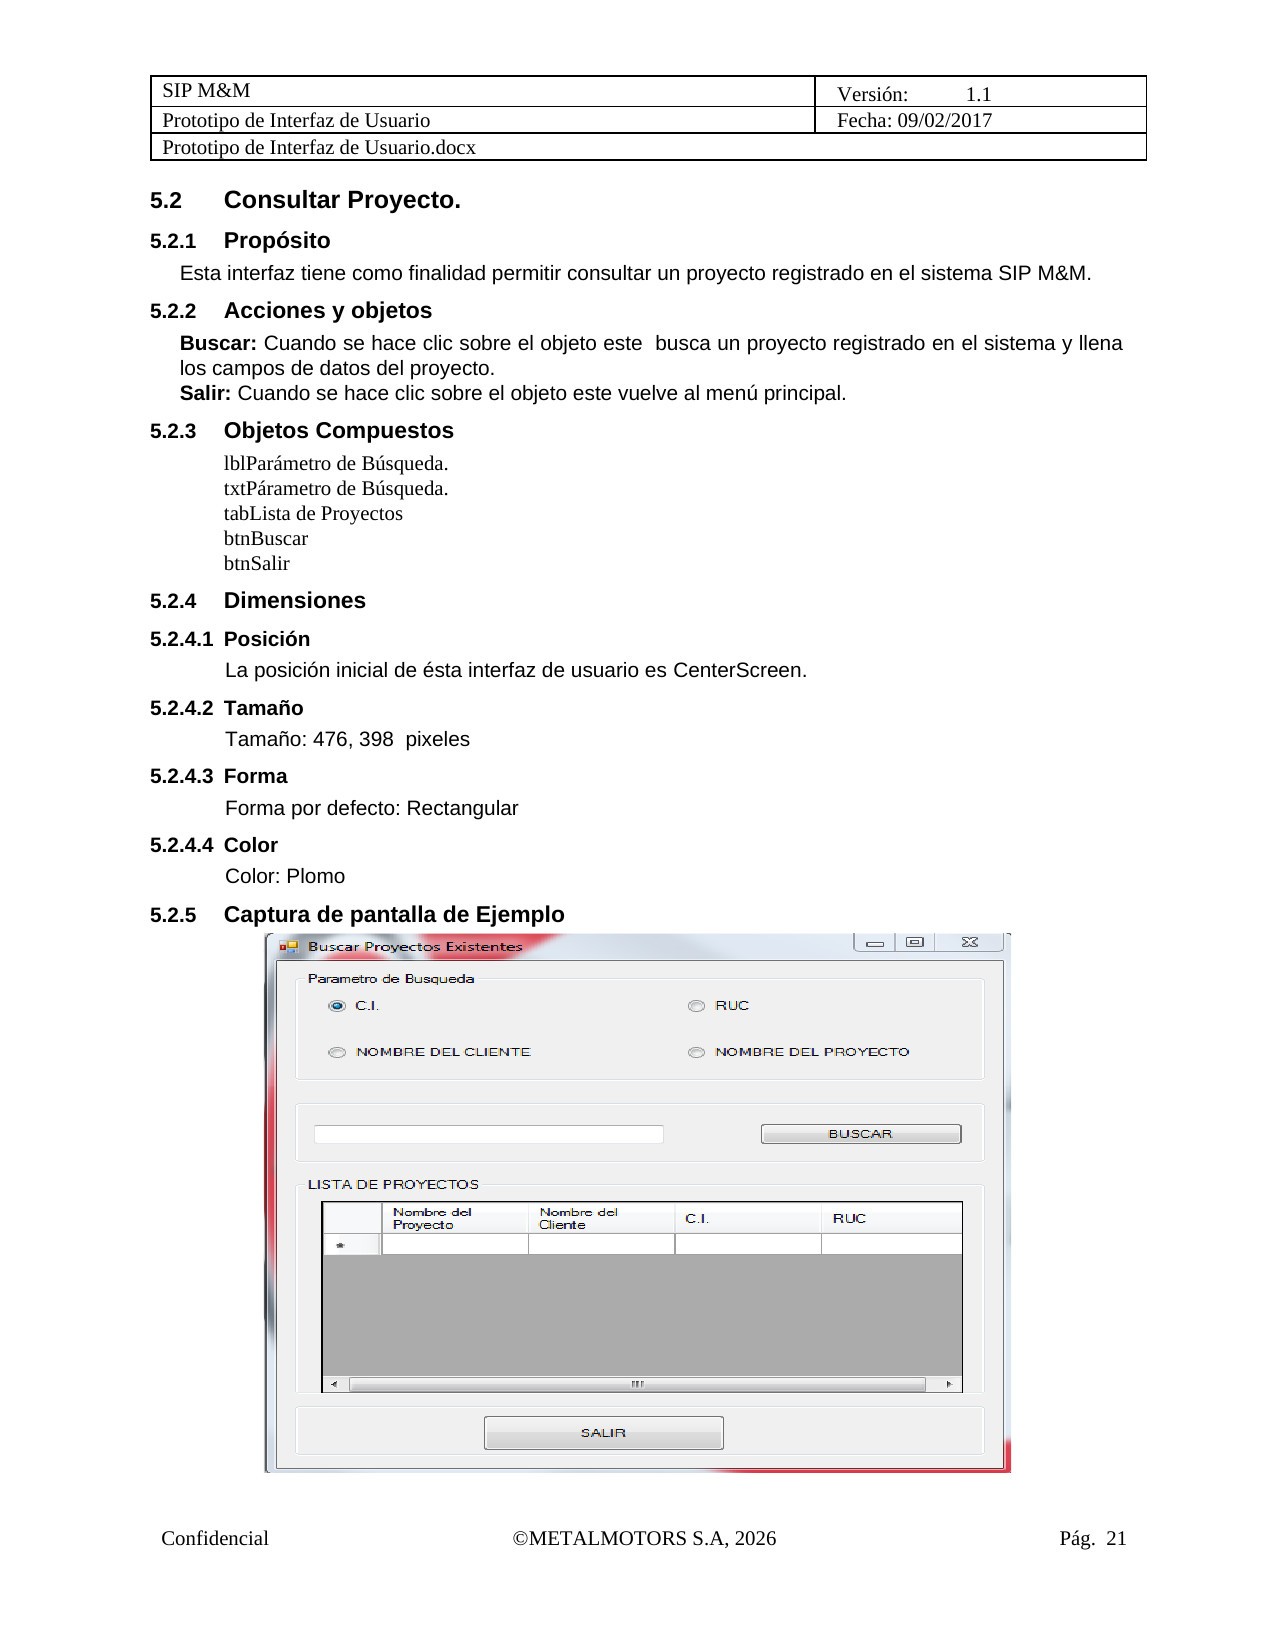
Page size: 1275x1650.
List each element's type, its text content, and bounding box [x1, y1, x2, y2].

text Buscar: Cuando se hace clic sobre el objeto este busca un proyecto registrado en el sistema y llena los campos de datos del proyecto. [150, 329, 1125, 379]
subtitle Propósito [150, 227, 1125, 253]
subtitle Objetos Compuestos [150, 417, 1125, 443]
subtitle Posición [150, 626, 1125, 651]
text btnSalir [224, 549, 1125, 574]
text Forma por defecto: Rectangular [150, 794, 1125, 819]
text Color: Plomo [225, 863, 1125, 888]
subtitle Color [150, 832, 1125, 857]
text lblParámetro de Búsqueda. [224, 449, 1125, 474]
picture [263, 933, 1012, 1473]
text Tamaño: 476, 398 pixeles [150, 726, 1125, 751]
text txtPárametro de Búsqueda. [224, 474, 1125, 499]
subtitle Captura de pantalla de Ejemplo [150, 901, 1125, 927]
subtitle Consultar Proyecto. [150, 185, 1125, 214]
subtitle Tamaño [150, 694, 1125, 719]
subtitle Acciones y objetos [150, 297, 1125, 323]
text Esta interfaz tiene como finalidad permitir consultar un proyecto registrado en el sistema SIP M&M. [150, 259, 1125, 284]
subtitle Dimensiones [150, 587, 1125, 613]
text tabLista de Proyectos [224, 499, 1125, 524]
text Salir: Cuando se hace clic sobre el objeto este vuelve al menú principal. [150, 379, 1125, 404]
text btnBuscar [224, 524, 1125, 549]
subtitle Forma [150, 763, 1125, 788]
text La posición inicial de ésta interfaz de usuario es CenterScreen. [150, 657, 1125, 682]
